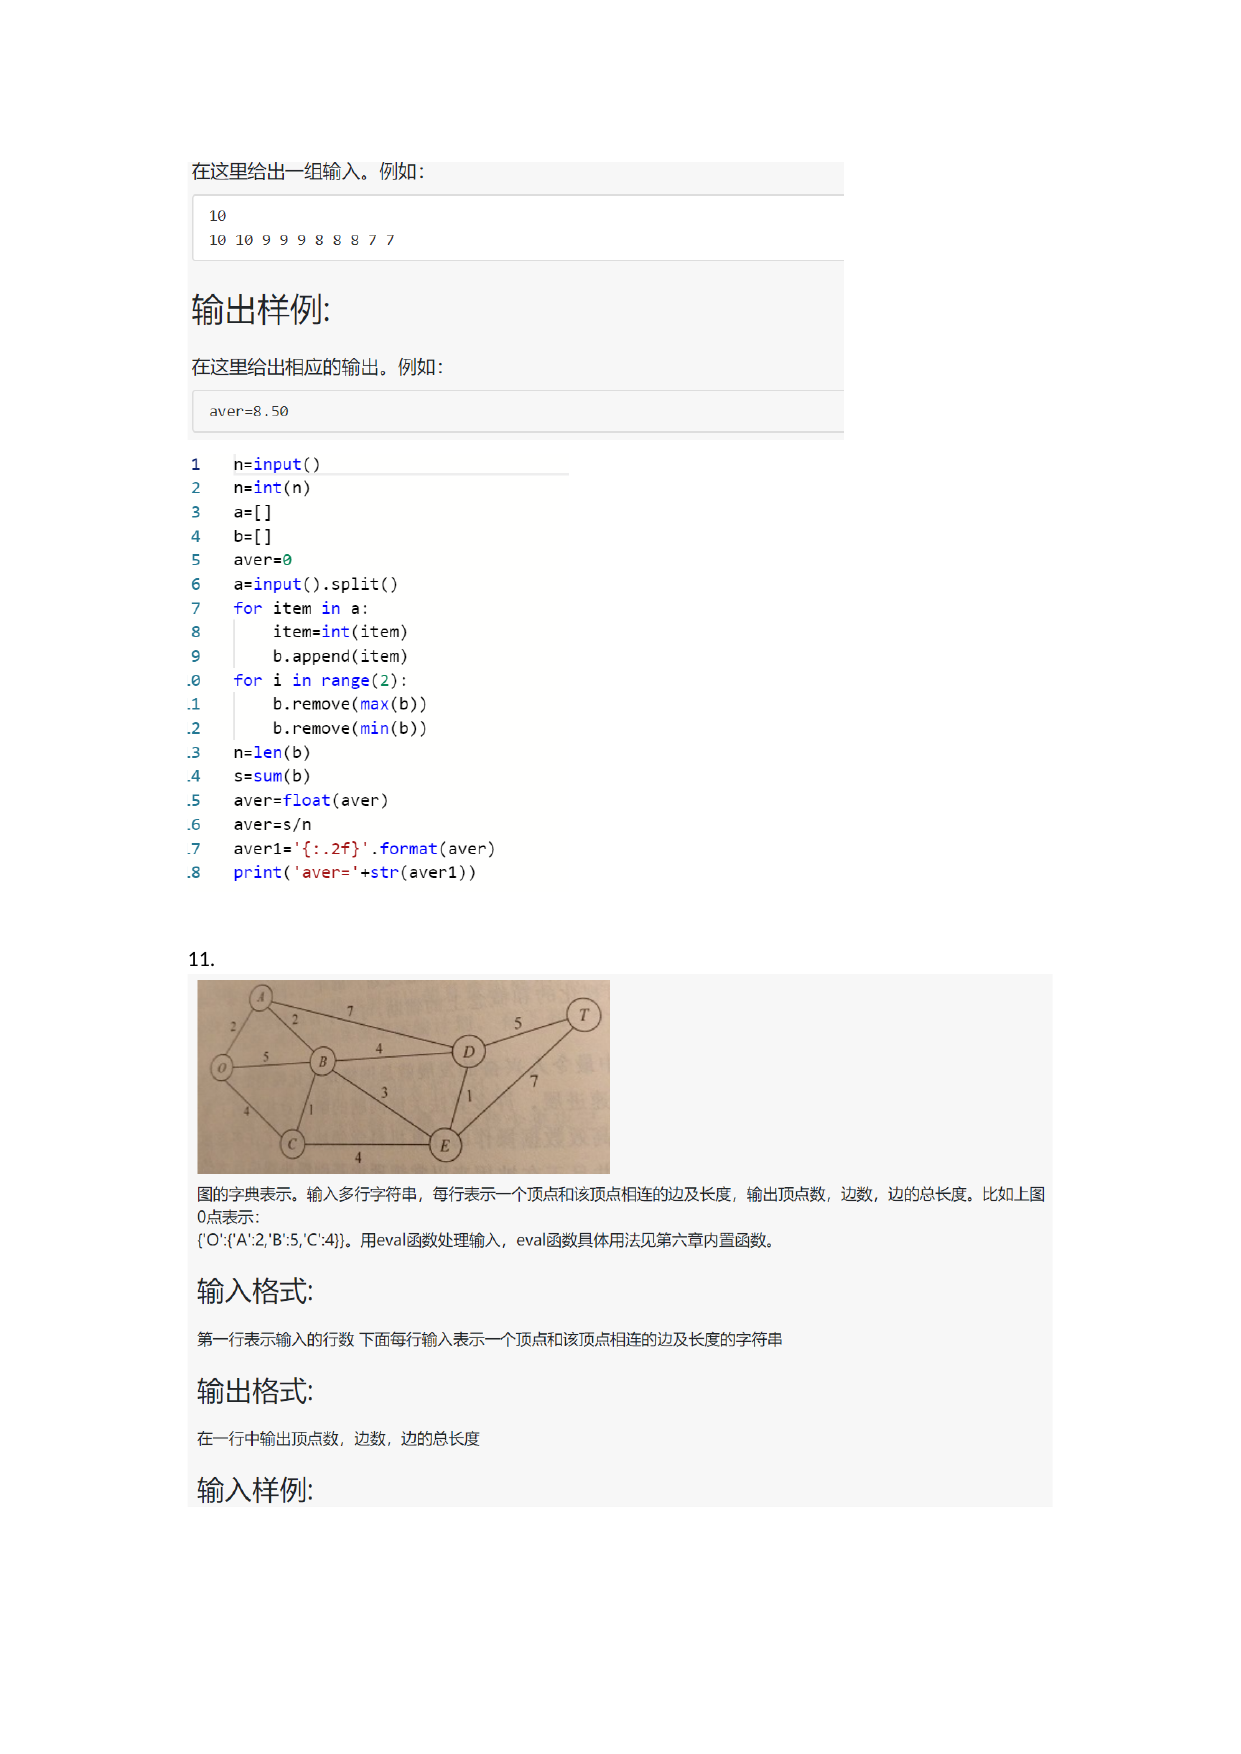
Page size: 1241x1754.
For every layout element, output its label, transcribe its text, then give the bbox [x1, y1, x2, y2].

picture [187, 162, 844, 440]
text 11. [187, 942, 1053, 974]
picture [187, 974, 1053, 1507]
picture [187, 454, 569, 892]
